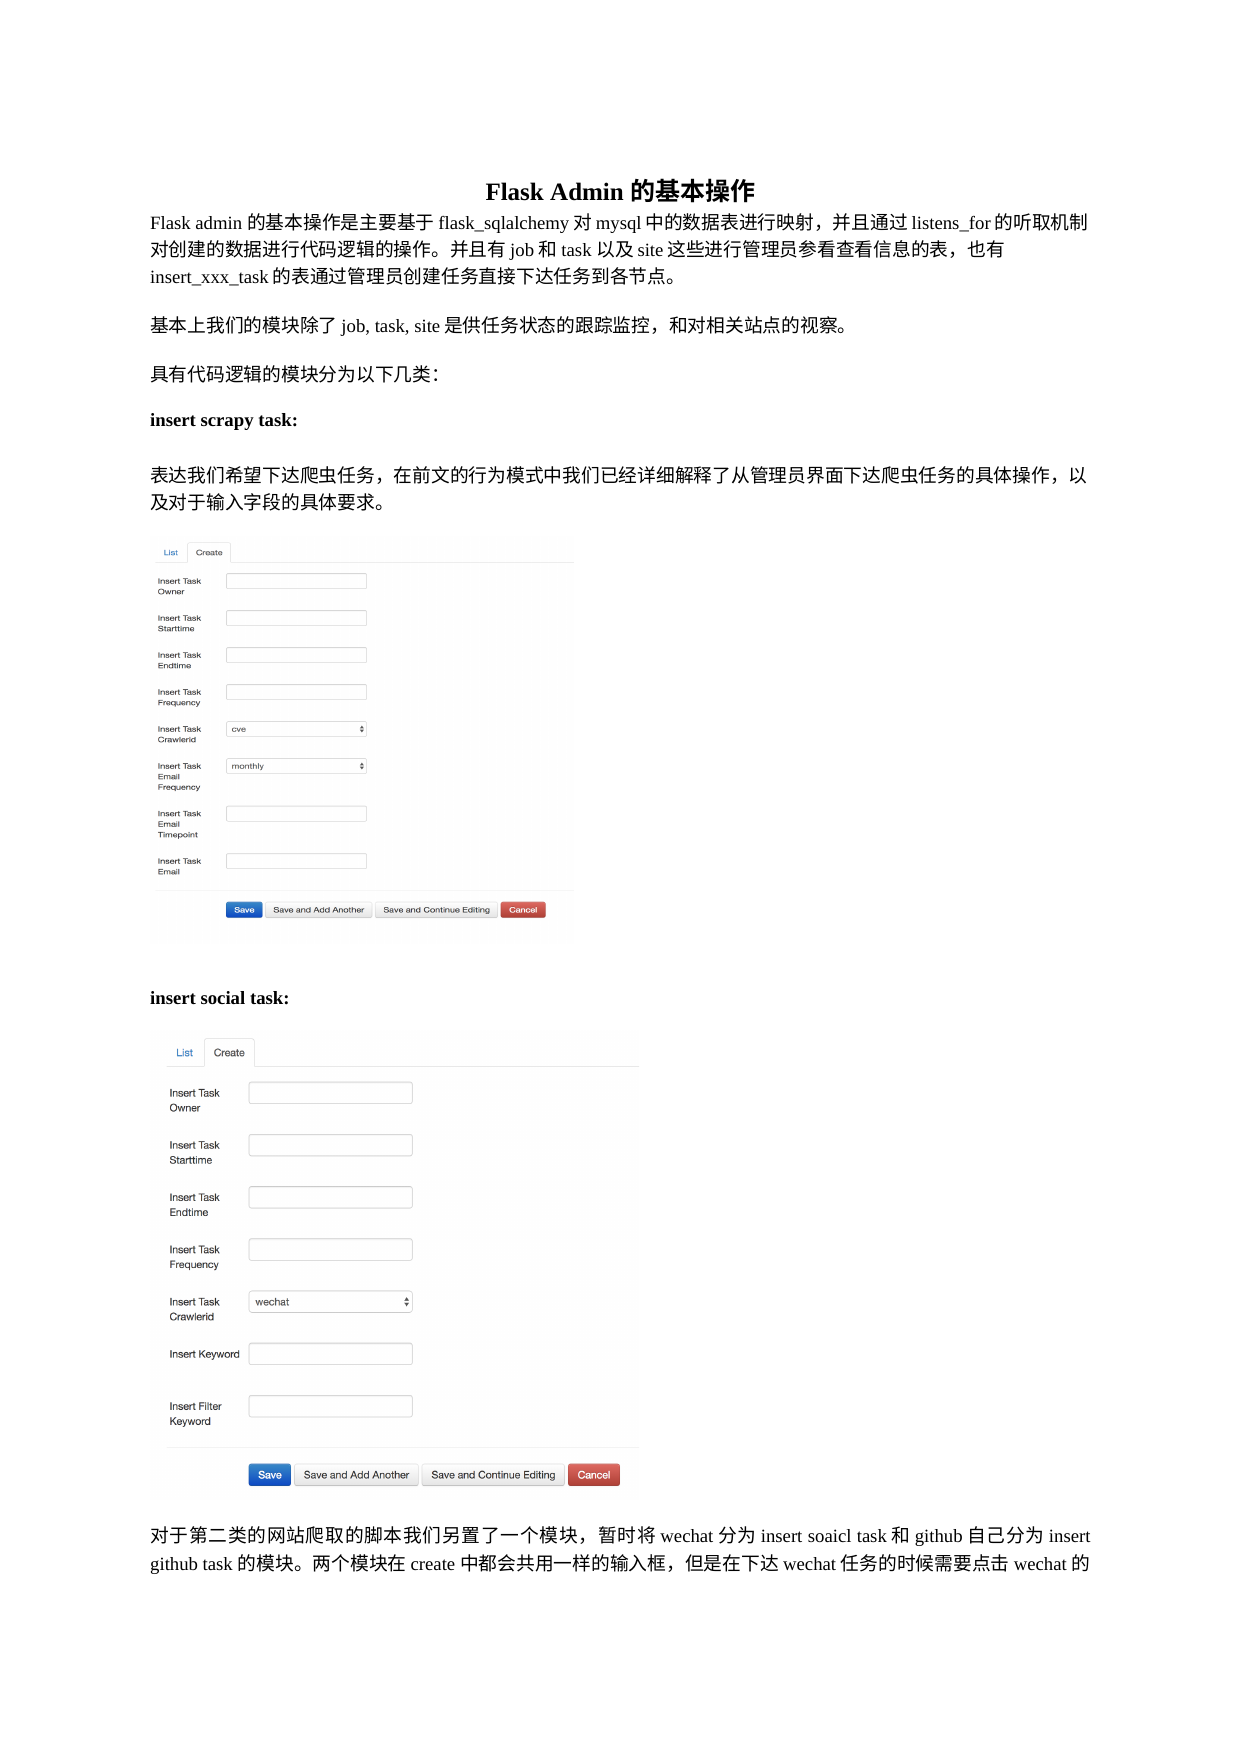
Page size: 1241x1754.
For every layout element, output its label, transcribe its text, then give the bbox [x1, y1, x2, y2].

text insert social task: [150, 987, 1090, 1009]
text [150, 1521, 1090, 1575]
text Flask Admin 的基本操作 [150, 172, 1090, 208]
text 表达我们希望下达爬虫任务，在前文的行为模式中我们已经详细解释了从管理员界面下达爬虫任务的具体操作，以及对于输入字段的具体要求。 [150, 461, 1090, 515]
text 基本上我们的模块除了job, task, site是供任务状态的跟踪监控，和对相关站点的视察。 [150, 311, 1090, 338]
picture [150, 1030, 640, 1500]
text insert scrapy task: [150, 408, 1090, 461]
picture [150, 536, 574, 944]
text Flask admin 的基本操作是主要基于flask_sqlalchemy对mysql中的数据表进行映射，并且通过listens_for的听取机制对创建的数据进行代码逻辑的操作。并且有job 和task 以及site这些进行管理员参看查看信息的表，也有insert_xxx_task的表通过管理员创建任务直接下达任务到各节点。 [150, 208, 1090, 289]
text 具有代码逻辑的模块分为以下几类： [150, 360, 1090, 387]
